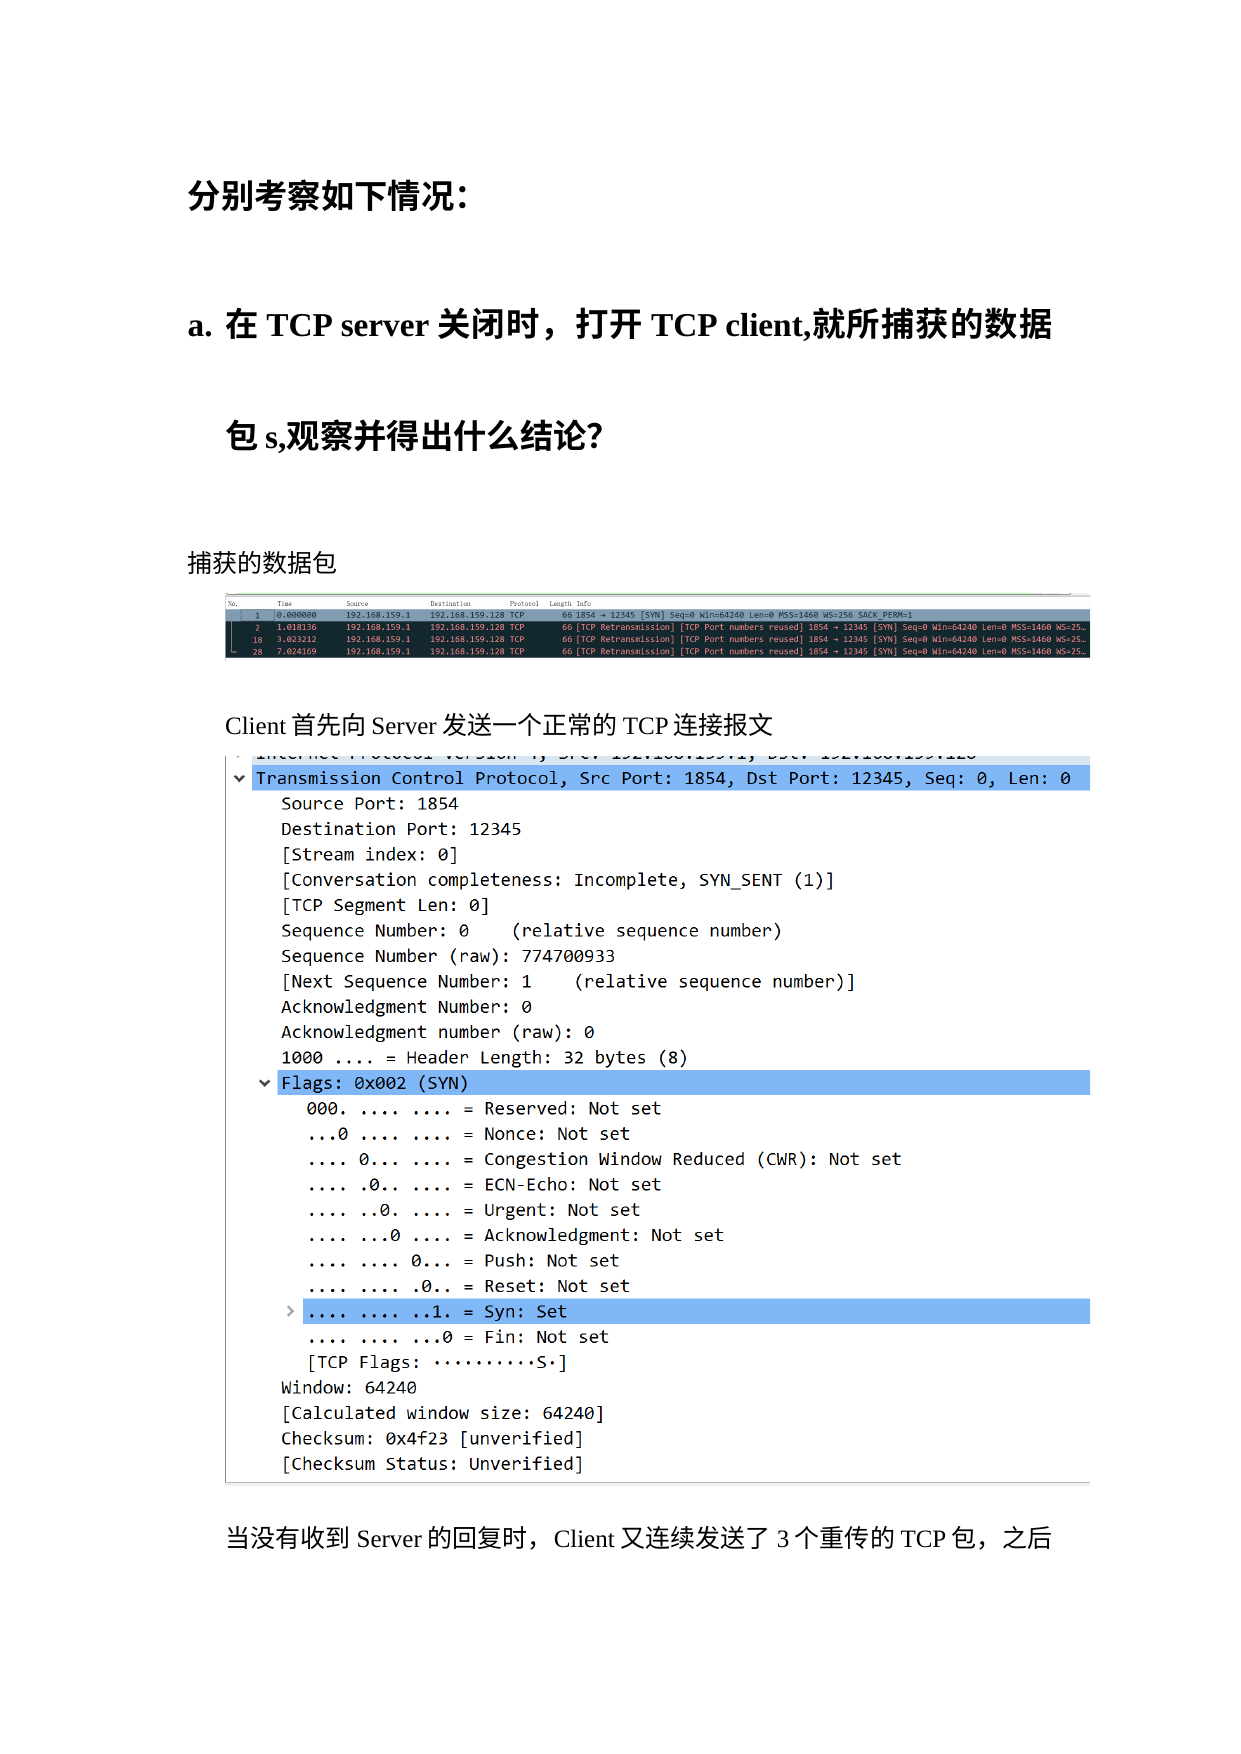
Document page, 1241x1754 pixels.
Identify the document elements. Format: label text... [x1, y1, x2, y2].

subtitle 分别考察如下情况： [187, 162, 1053, 227]
text 捕获的数据包 [187, 529, 1053, 594]
list Client首先向Server 发送一个正常的TCP连接报文 [225, 691, 1053, 756]
subtitle 在TCP server关闭时，打开TCP client,就所捕获的数据包s,观察并得出什么结论？ [187, 289, 1053, 467]
picture [225, 756, 1091, 1486]
picture [225, 593, 1091, 661]
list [225, 1504, 1053, 1569]
